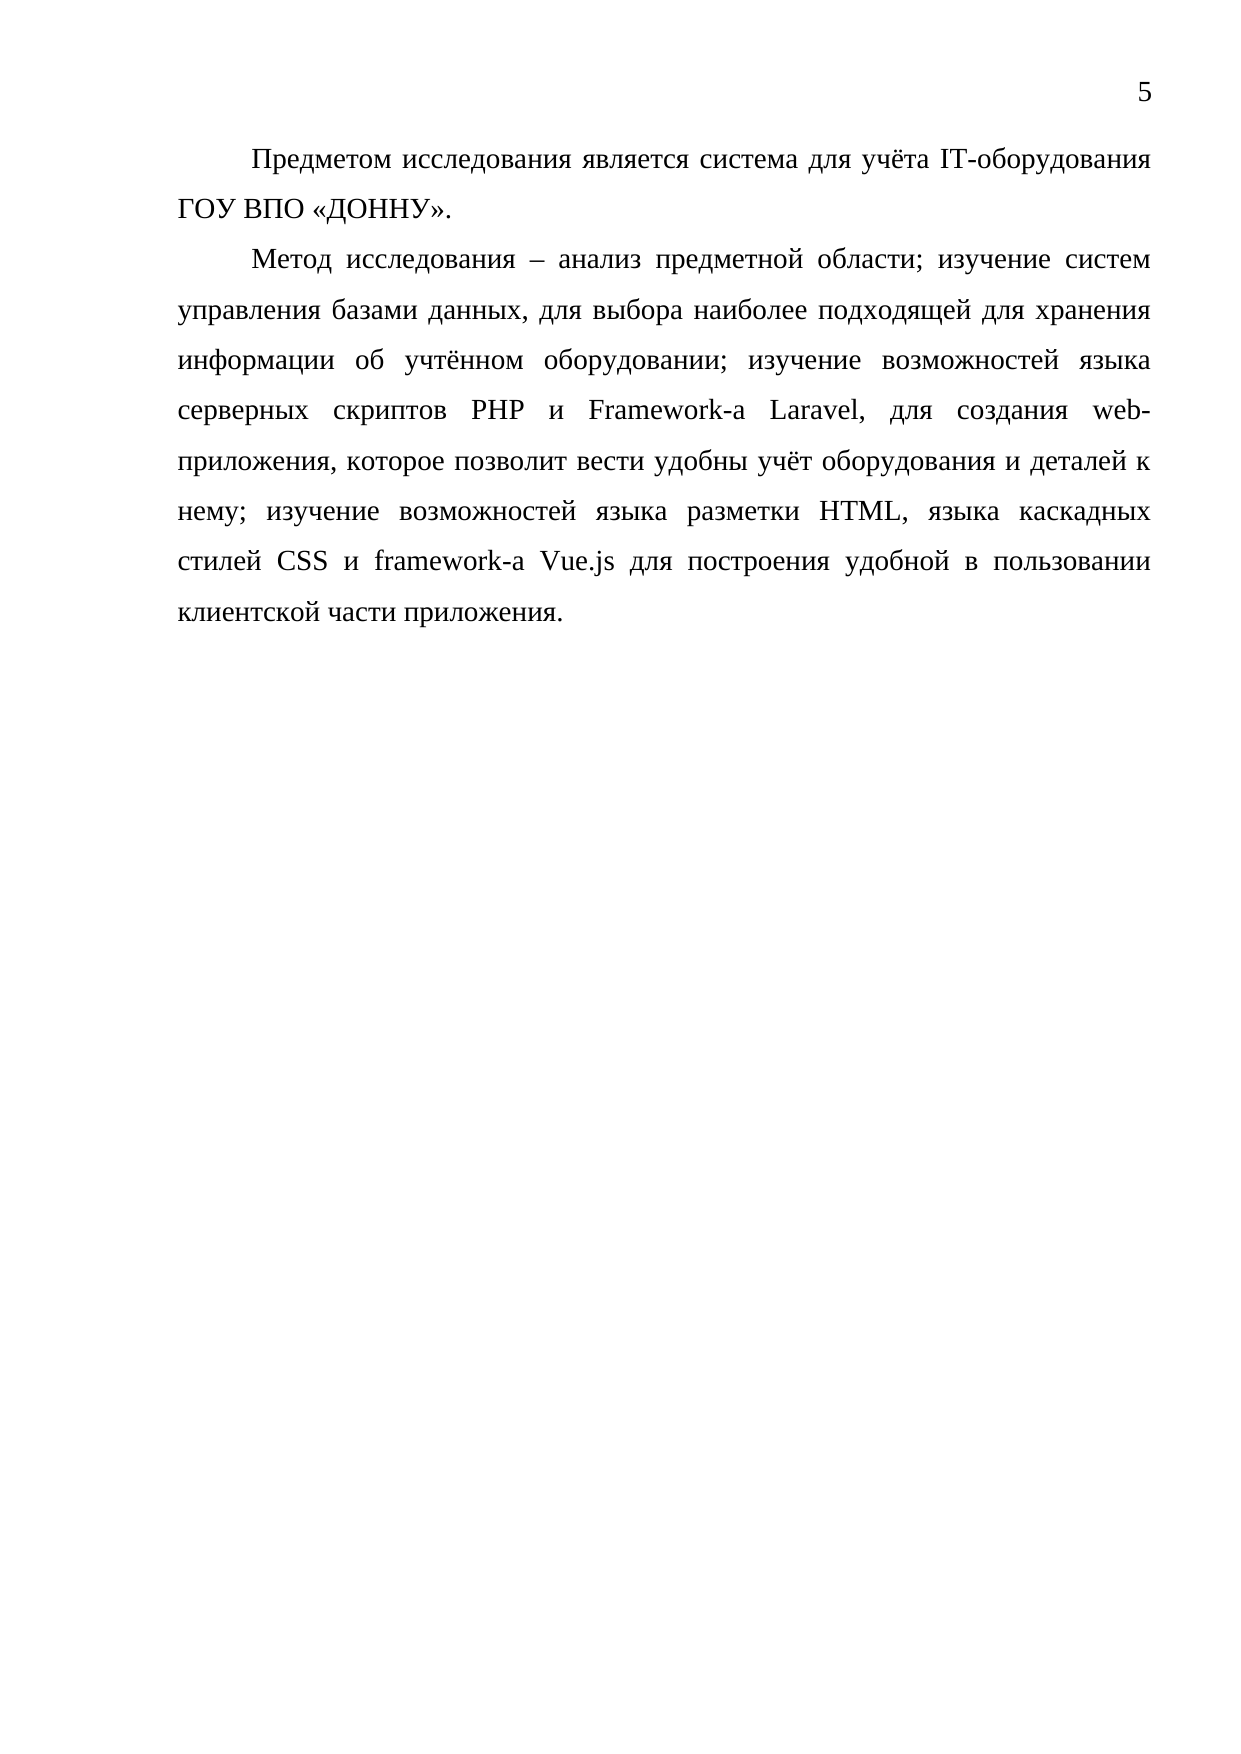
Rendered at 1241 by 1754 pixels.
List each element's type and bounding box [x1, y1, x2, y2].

text [177, 141, 1152, 627]
